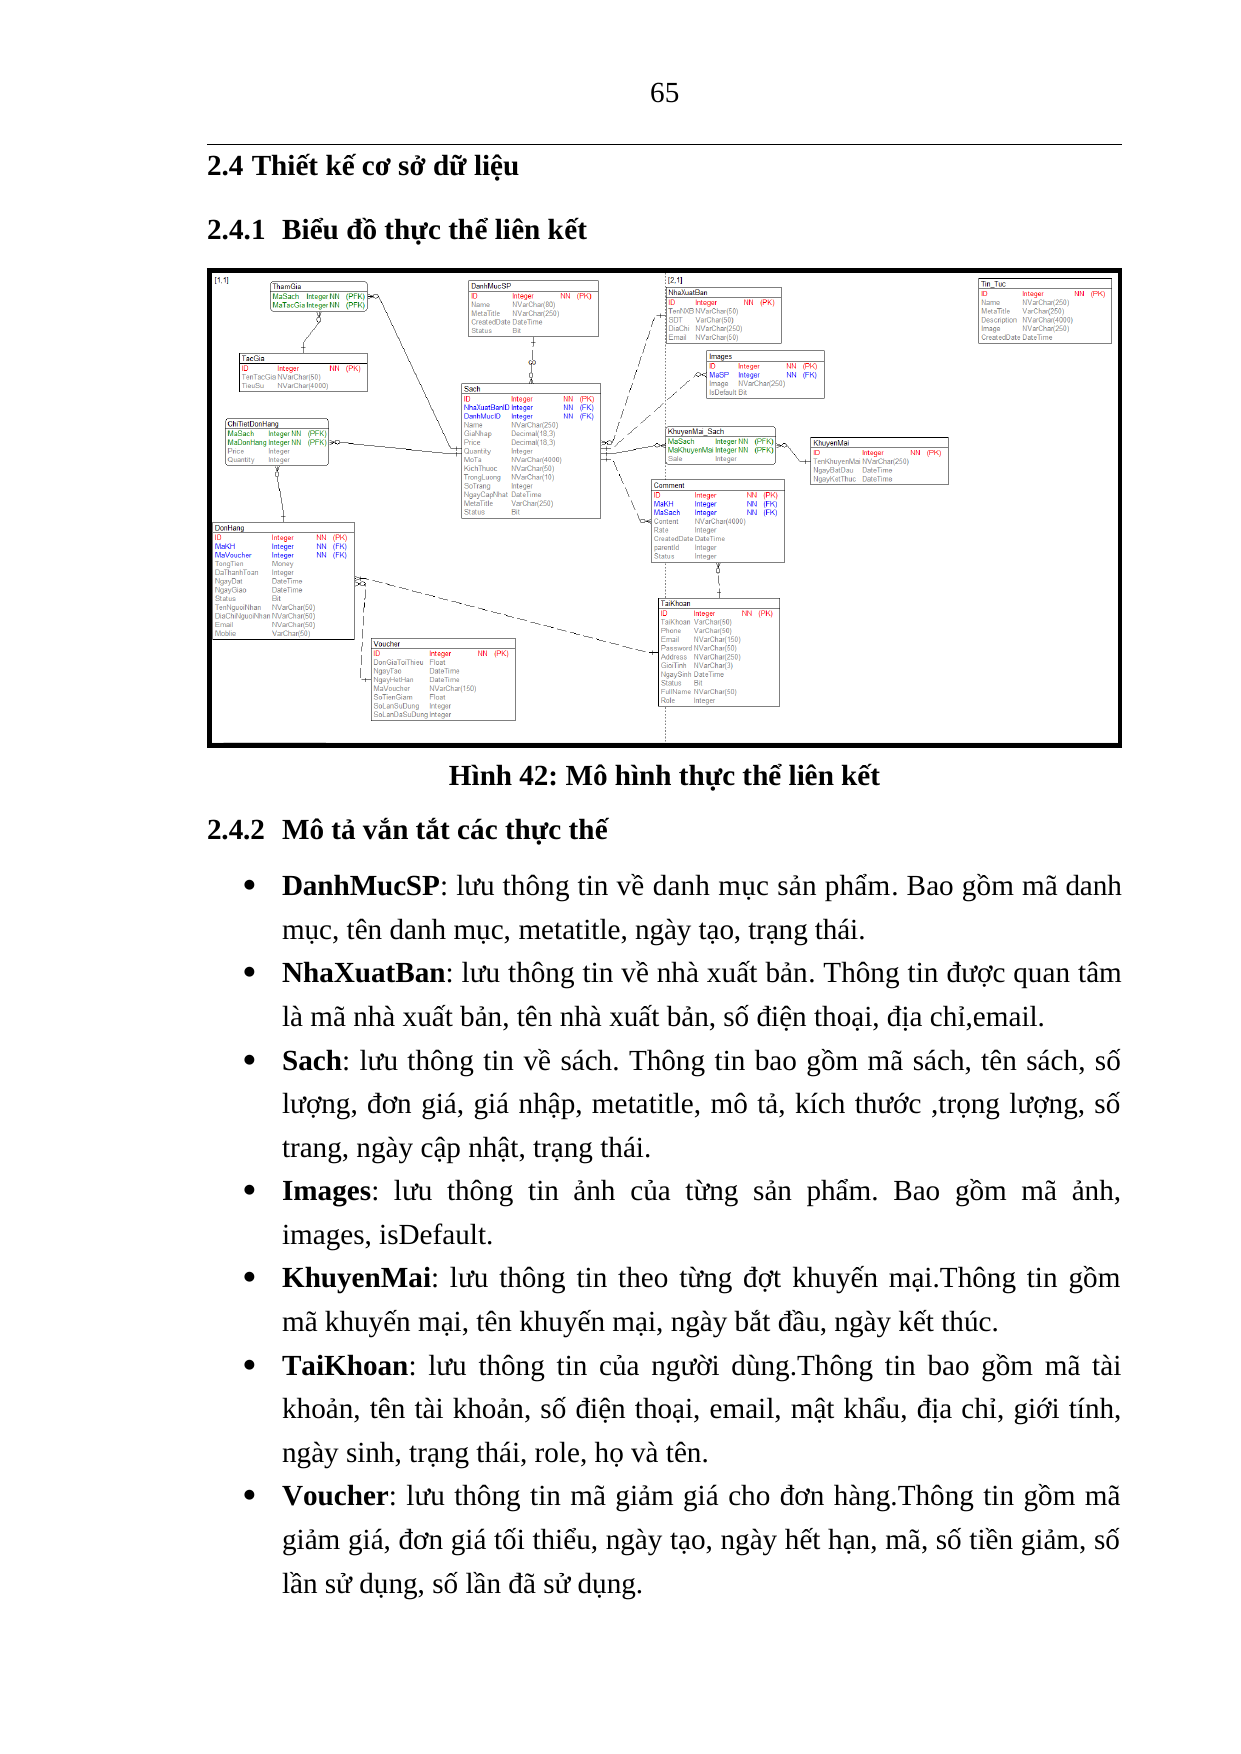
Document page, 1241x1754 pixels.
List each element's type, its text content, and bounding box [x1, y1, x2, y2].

text Hình 42: Mô hình thực thể liên kết [207, 758, 1122, 791]
list Images: lưu thông tin ảnh của từng sản phẩm. Bao gồm mã ảnh, images, isDefault. [244, 1173, 1122, 1251]
list NhaXuatBan: lưu thông tin về nhà xuất bản. Thông tin được quan tâm là mã nhà xuất bản, tên nhà xuất bản, số điện thoại, địa chỉ,email. [244, 956, 1122, 1033]
list Voucher: lưu thông tin mã giảm giá cho đơn hàng.Thông tin gồm mã giảm giá, đơn giá tối thiểu, ngày tạo, ngày hết hạn, mã, số tiền giảm, số lần sử dụng, số lần đã sử dụng. [244, 1478, 1122, 1599]
subtitle Mô tả vắn tắt các thực thế [207, 812, 1122, 846]
list KhuyenMai: lưu thông tin theo từng đợt khuyến mại.Thông tin gồm mã khuyến mại, tên khuyến mại, ngày bắt đầu, ngày kết thúc. [244, 1261, 1122, 1338]
subtitle Biểu đồ thực thể liên kết [207, 212, 1122, 246]
subtitle Thiết kế cơ sở dữ liệu [207, 148, 1122, 181]
list Sach: lưu thông tin về sách. Thông tin bao gồm mã sách, tên sách, số lượng, đơn giá, giá nhập, metatitle, mô tả, kích thước ,trọng lượng, số trang, ngày cập nhật, trạng thái. [244, 1043, 1122, 1163]
list DanhMucSP: lưu thông tin về danh mục sản phẩm. Bao gồm mã danh mục, tên danh mục, metatitle, ngày tạo, trạng thái. [244, 868, 1122, 946]
list TaiKhoan: lưu thông tin của người dùng.Thông tin bao gồm mã tài khoản, tên tài khoản, số điện thoại, email, mật khẩu, địa chỉ, giới tính, ngày sinh, trạng thái, role, họ và tên. [244, 1348, 1122, 1468]
picture [212, 273, 1118, 743]
